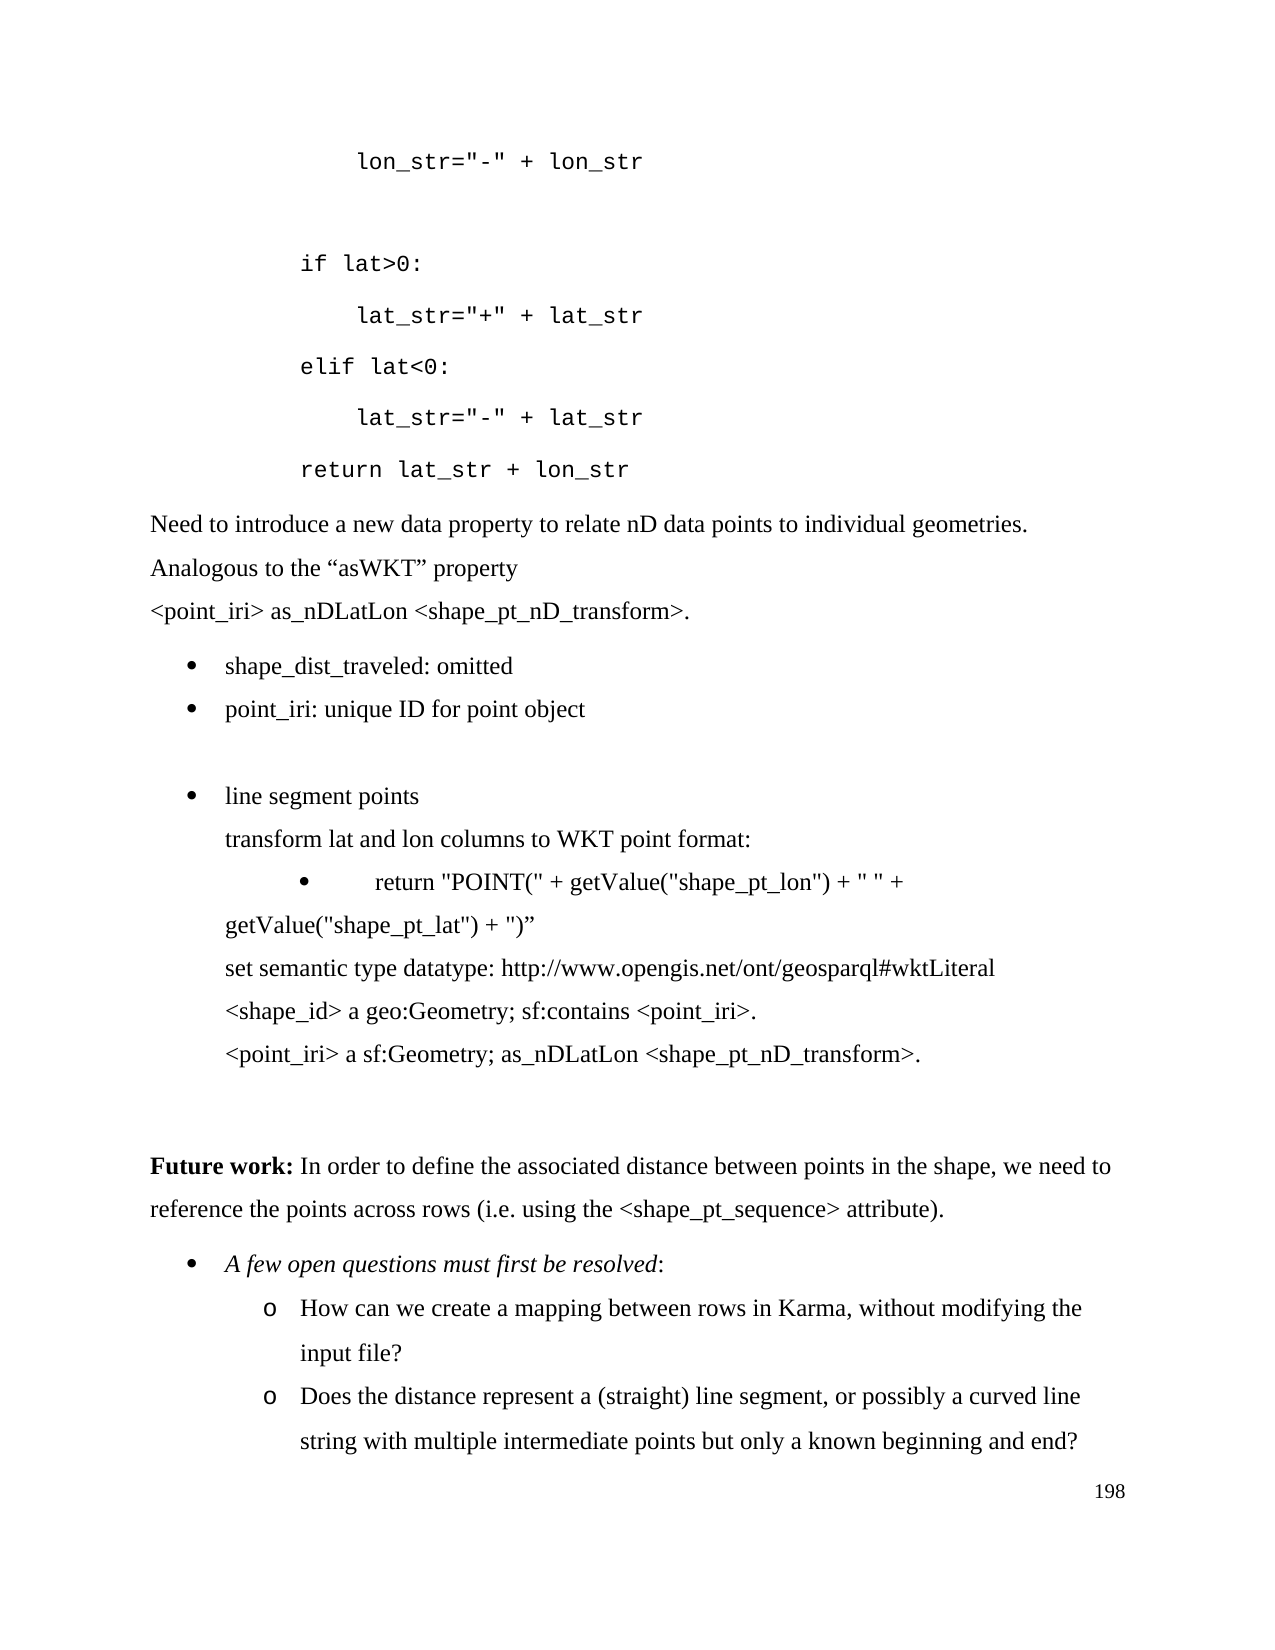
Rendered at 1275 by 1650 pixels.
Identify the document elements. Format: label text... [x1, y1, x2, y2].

list How can we create a mapping between rows in Karma, without modifying the input file? [262, 1293, 1125, 1367]
list line segment points transform lat and lon columns to WKT point format: [187, 781, 1125, 853]
text lat_str="-" + lat_str [300, 407, 1125, 433]
list Does the distance represent a (straight) line segment, or possibly a curved line string with multiple intermediate points but only a known beginning and end? [262, 1381, 1125, 1455]
text lon_str="-" + lon_str [300, 150, 1125, 176]
text Future work: In order to define the associated distance between points in the shape, we need to reference the points across rows (i.e. using the <shape_pt_sequence> attribute). [150, 1151, 1125, 1223]
text return lat_str + lon_str [300, 458, 1125, 484]
list return "POINT(" + getValue("shape_pt_lon") + " " + getValue("shape_pt_lat") + ")” set semantic type datatype: http://www.opengis.net/ont/geosparql#wktLiteral <shape_id> a geo:Geometry; sf:contains <point_iri>. <point_iri> a sf:Geometry; as_nDLatLon <shape_pt_nD_transform>. [225, 867, 1125, 1068]
text if lat>0: [300, 253, 1125, 279]
text elif lat<0: [300, 355, 1125, 381]
text lat_str="+" + lat_str [300, 304, 1125, 330]
list shape_dist_traveled: omitted [187, 651, 1125, 680]
list A few open questions must first be resolved: [187, 1249, 1125, 1278]
list point_iri: unique ID for point object [187, 694, 1125, 766]
text Need to introduce a new data property to relate nD data points to individual geometries. Analogous to the “asWKT” property <point_iri> as_nDLatLon <shape_pt_nD_transform>. [150, 509, 1125, 624]
